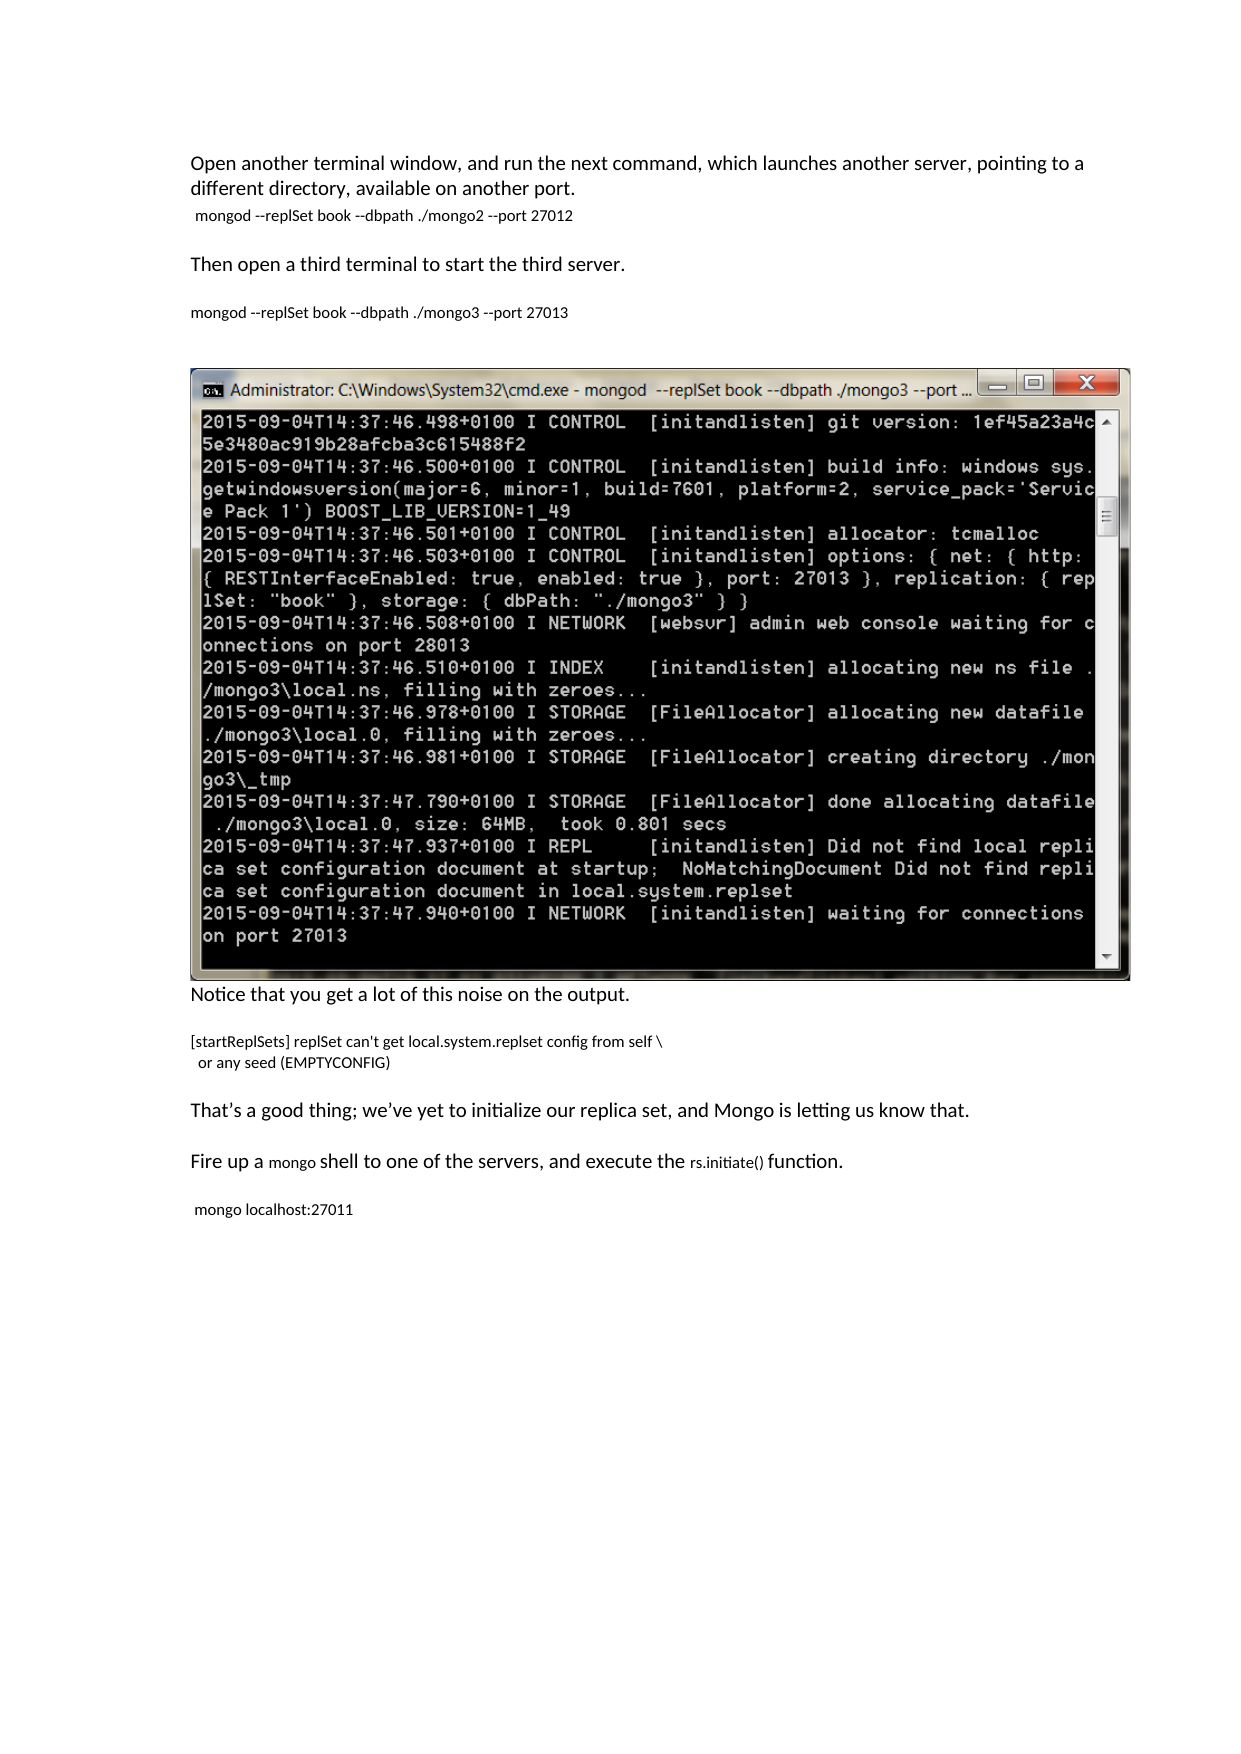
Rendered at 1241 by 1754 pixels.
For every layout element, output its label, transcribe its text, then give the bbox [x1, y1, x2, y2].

text [startReplSets] replSet can't get local.system.replset config from self \ or any seed (EMPTYCONFIG) [190, 1032, 1090, 1072]
text mongod --replSet book --dbpath ./mongo2 --port 27012 [190, 201, 1090, 226]
text Notice that you get a lot of this noise on the output. [190, 981, 1090, 1006]
text mongod --replSet book --dbpath ./mongo3 --port 27013 [190, 302, 1090, 323]
text Open another terminal window, and run the next command, which launches another server, pointing to a different directory, available on another port. [190, 150, 1090, 201]
text mongo localhost:27011 [190, 1199, 1090, 1220]
text Fire up a mongo shell to one of the servers, and execute the rs.initiate() function. [190, 1148, 1090, 1174]
text Then open a third terminal to start the third server. [190, 252, 1090, 277]
text That’s a good thing; we’ve yet to initialize our replica set, and Mongo is letting us know that. [190, 1098, 1090, 1123]
picture [190, 368, 1131, 981]
